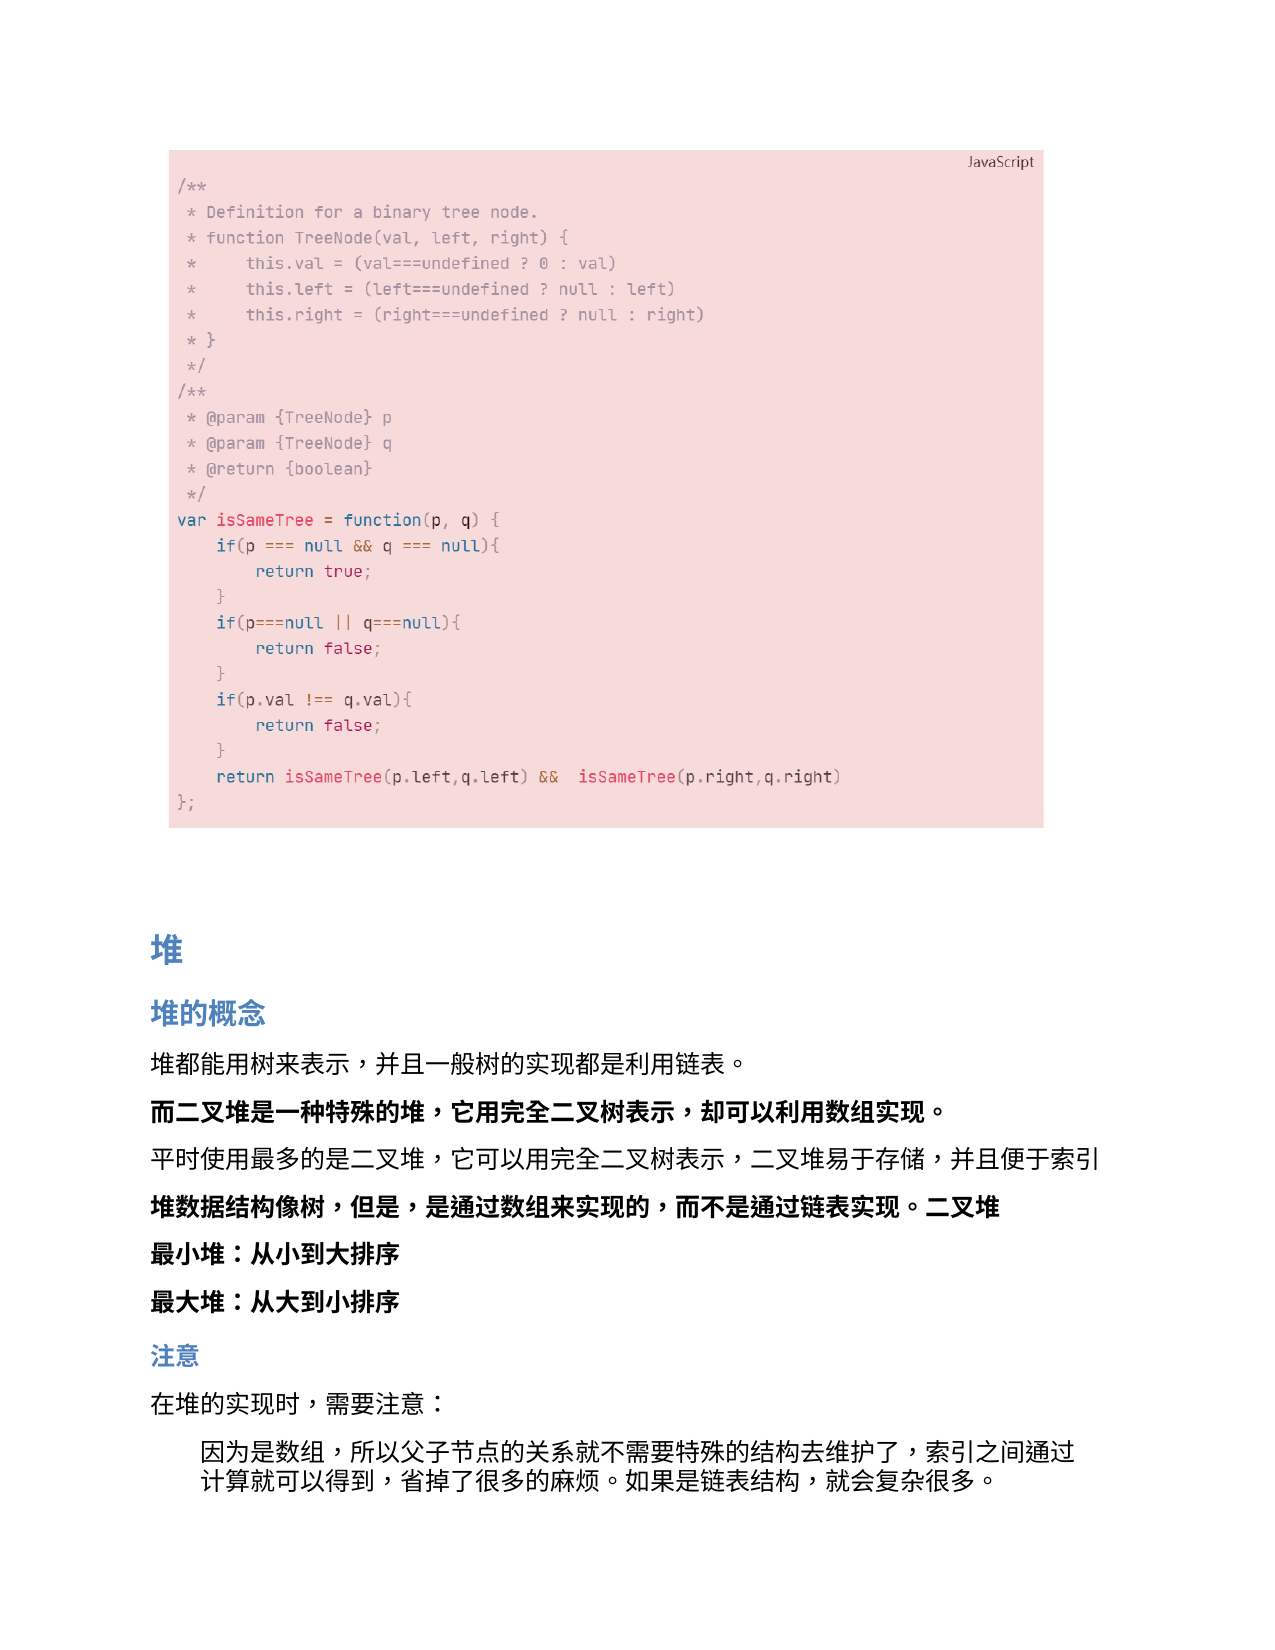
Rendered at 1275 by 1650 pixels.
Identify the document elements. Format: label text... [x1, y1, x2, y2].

text 最小堆：从小到大排序 [150, 1241, 1125, 1270]
text 堆数据结构像树，但是，是通过数组来实现的，而不是通过链表实现。二叉堆 [150, 1194, 1125, 1223]
text 因为是数组，所以父子节点的关系就不需要特殊的结构去维护了，索引之间通过计算就可以得到，省掉了很多的麻烦。如果是链表结构，就会复杂很多。 [200, 1439, 1075, 1496]
subtitle 堆的概念 [150, 993, 1125, 1033]
subtitle 注意 [150, 1338, 1125, 1373]
text 而二叉堆是一种特殊的堆，它用完全二叉树表示，却可以利用数组实现。 [150, 1099, 1125, 1128]
subtitle 堆 [150, 927, 1125, 972]
text 在堆的实现时，需要注意： [150, 1391, 1125, 1420]
text 堆都能用树来表示，并且一般树的实现都是利用链表。 [150, 1051, 1125, 1080]
picture [168, 150, 1044, 828]
text 最大堆：从大到小排序 [150, 1289, 1125, 1318]
text 平时使用最多的是二叉堆，它可以用完全二叉树表示，二叉堆易于存储，并且便于索引 [150, 1146, 1125, 1175]
